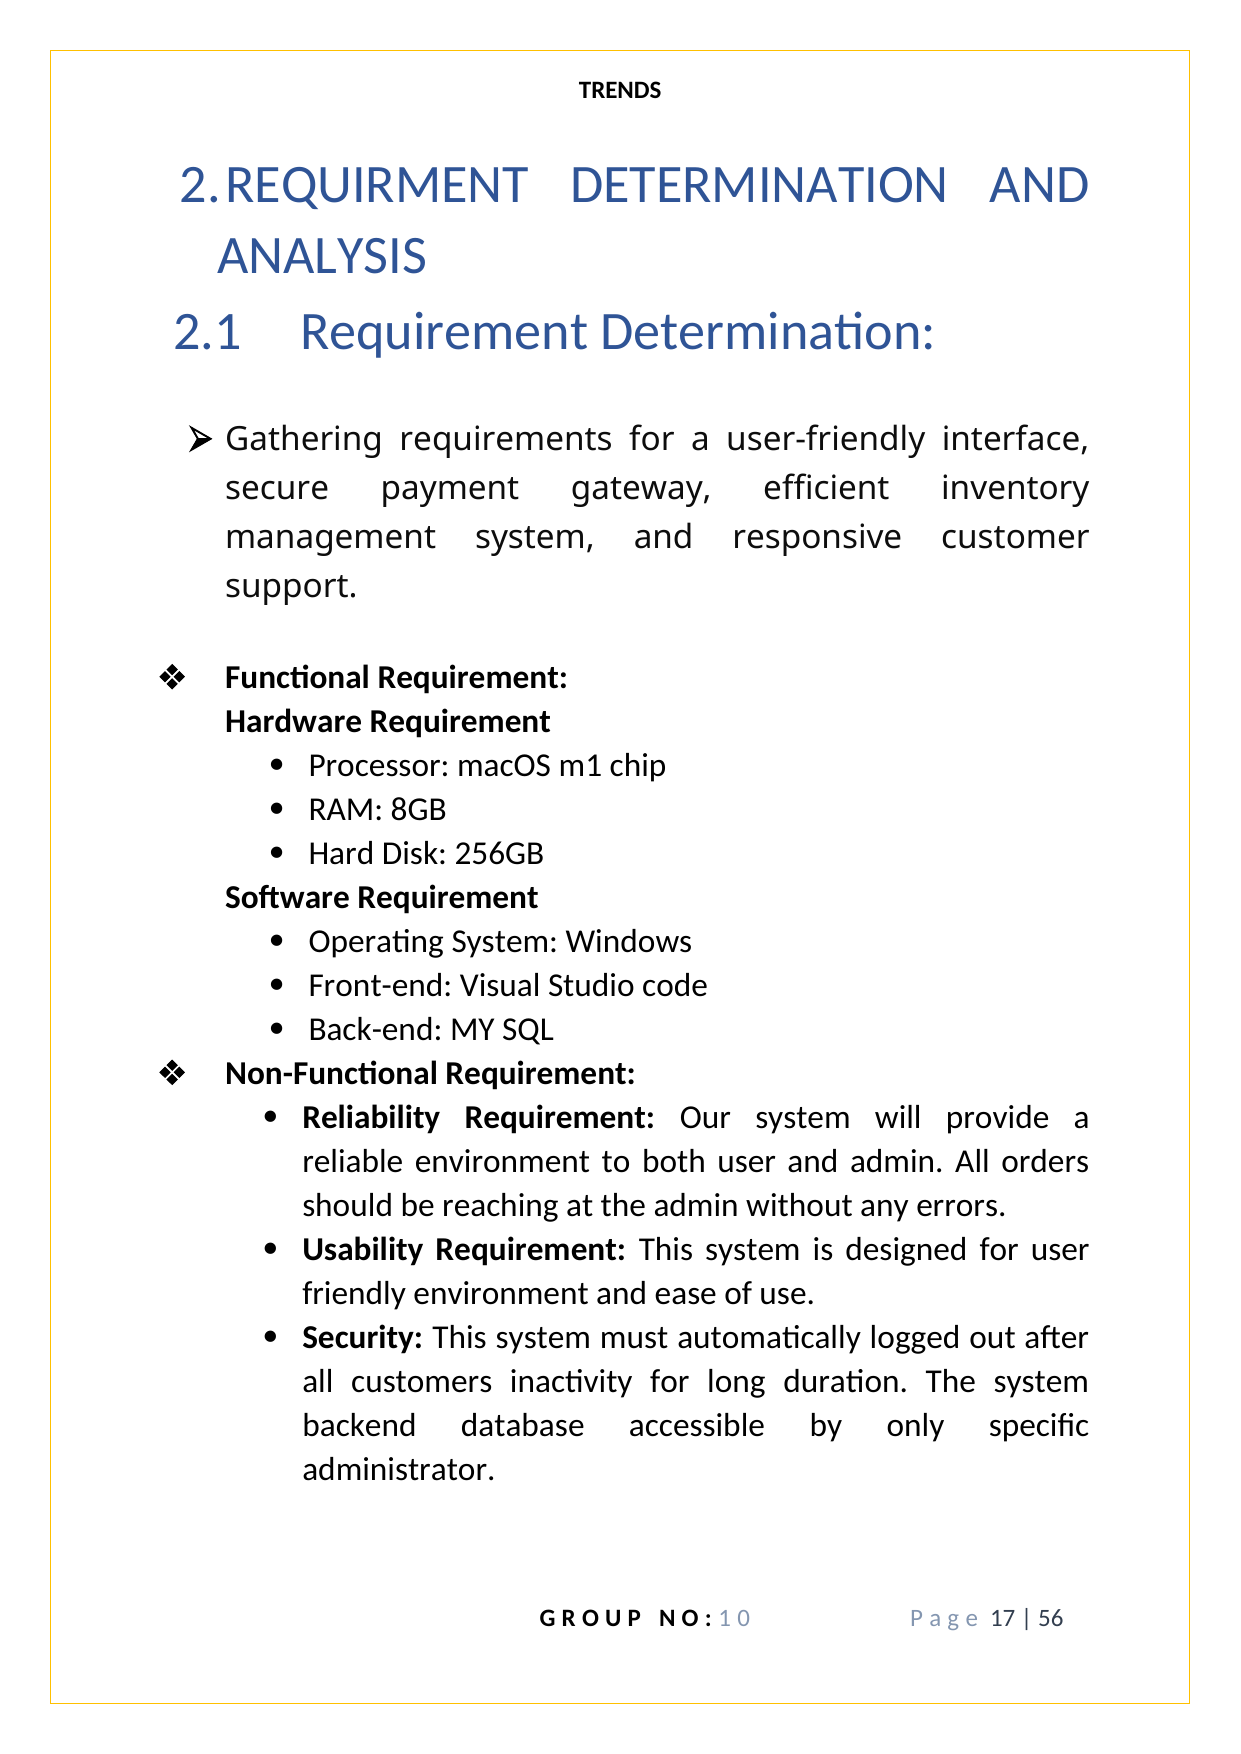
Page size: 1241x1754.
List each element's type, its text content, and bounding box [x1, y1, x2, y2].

list Hard Disk: 256GB [271, 832, 1090, 873]
list Reliability Requirement: Our system will provide a reliable environment to both user and admin. All orders should be reaching at the admin without any errors. [264, 1096, 1090, 1224]
list RAM: 8GB [271, 788, 1090, 829]
list Gathering requirements for a user-friendly interface, secure payment gateway, efficient inventory management system, and responsive customer support. [187, 415, 1090, 607]
list Back-end: MY SQL [271, 1008, 1090, 1049]
list Front-end: Visual Studio code [271, 964, 1090, 1005]
list Operating System: Windows [271, 920, 1090, 961]
subtitle Requirement Determination: [173, 297, 1090, 363]
list Software Requirement [225, 876, 1090, 917]
subtitle REQUIRMENT DETERMINATION AND ANALYSIS [179, 150, 1090, 287]
list Usability Requirement: This system is designed for user friendly environment and ease of use. [264, 1228, 1090, 1312]
list Non-Functional Requirement: [187, 1052, 1090, 1093]
list Processor: macOS m1 chip [271, 744, 1090, 785]
list Hardware Requirement [225, 700, 1090, 741]
list Functional Requirement: [187, 656, 1090, 697]
list Security: This system must automatically logged out after all customers inactivity for long duration. The system backend database accessible by only specific administrator. [264, 1316, 1090, 1488]
